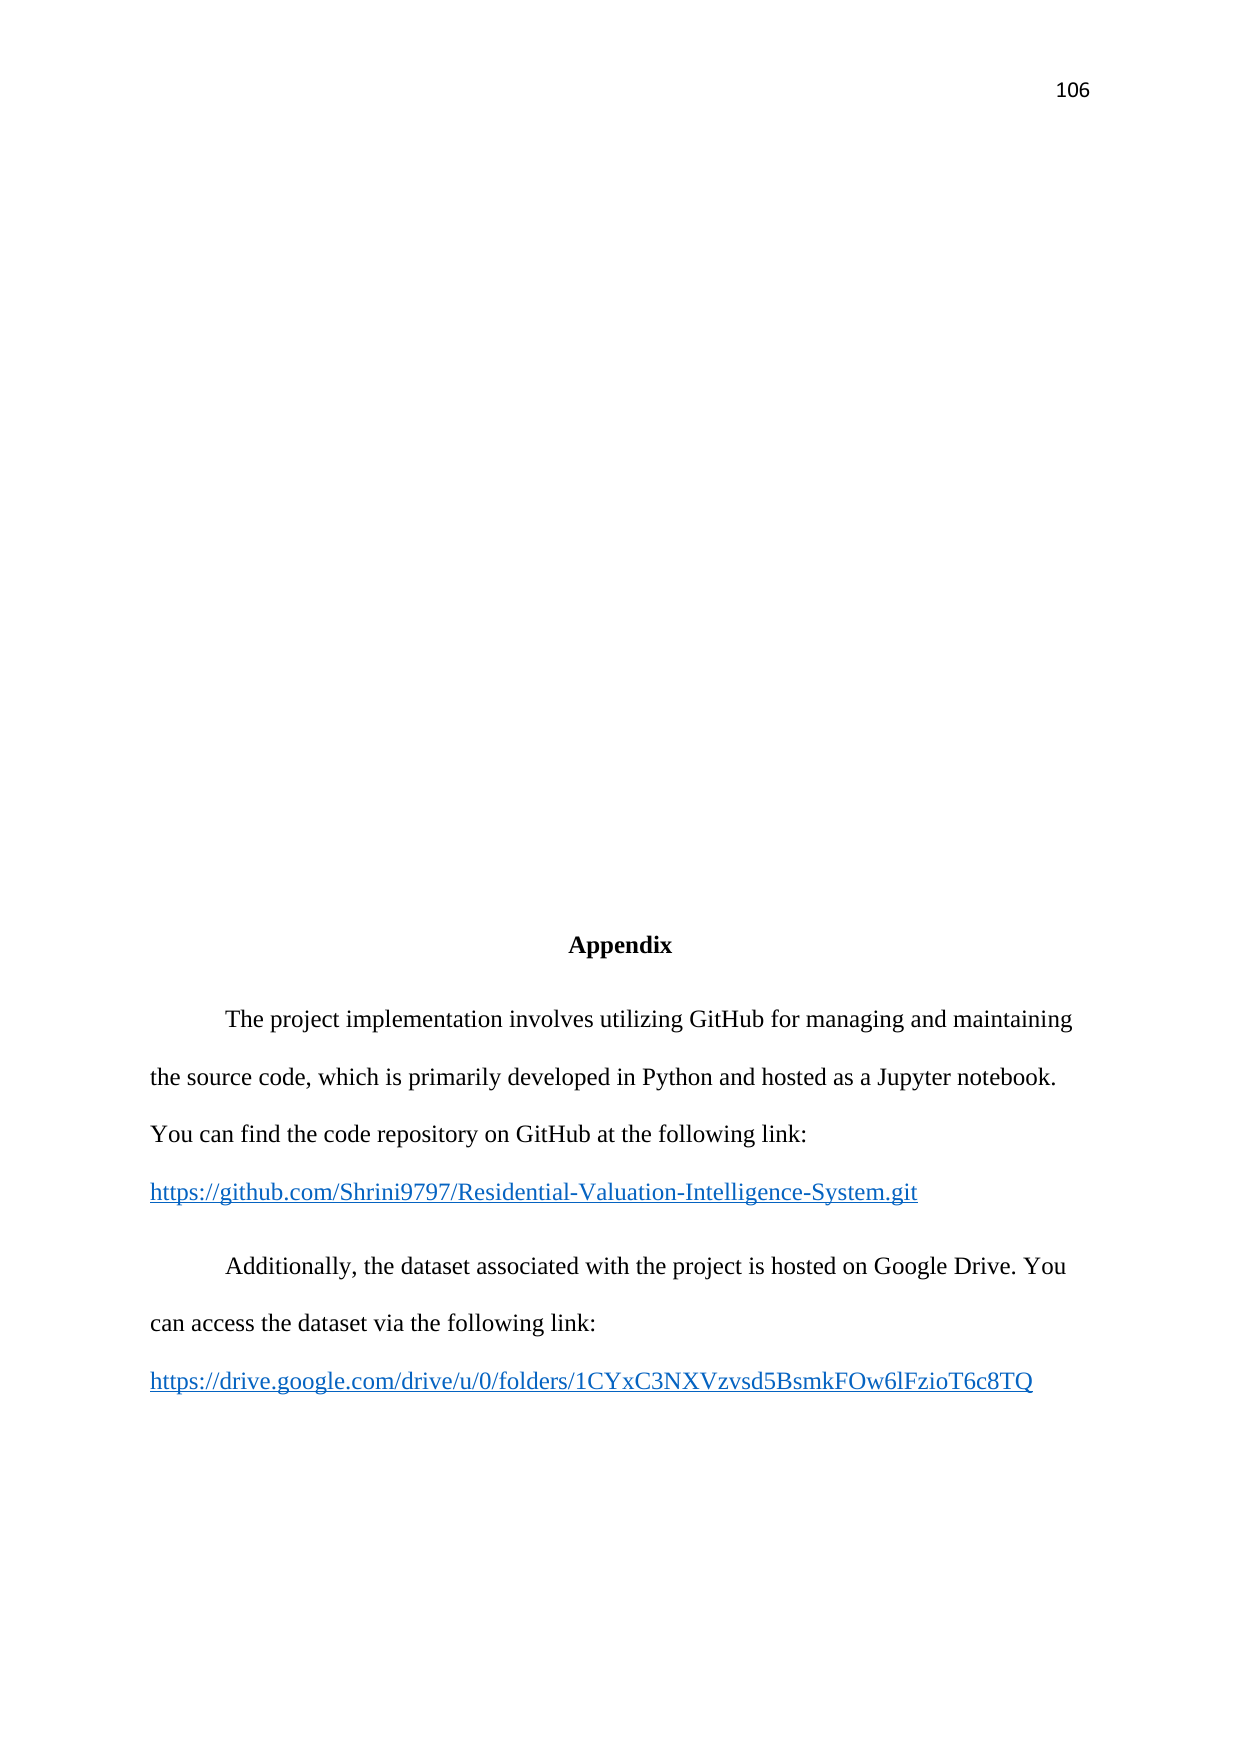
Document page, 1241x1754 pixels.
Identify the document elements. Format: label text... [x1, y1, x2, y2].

text Appendix [150, 930, 1090, 959]
text The project implementation involves utilizing GitHub for managing and maintaining the source code, which is primarily developed in Python and hosted as a Jupyter notebook. You can find the code repository on GitHub at the following link: https://github.com/Shrini9797/Residential-Valuation-Intelligence-System.git [150, 1004, 1090, 1205]
text Additionally, the dataset associated with the project is hosted on Google Drive. You can access the dataset via the following link: https://drive.google.com/drive/u/0/folders/1CYxC3NXVzvsd5BsmkFOw6lFzioT6c8TQ [150, 1251, 1090, 1394]
